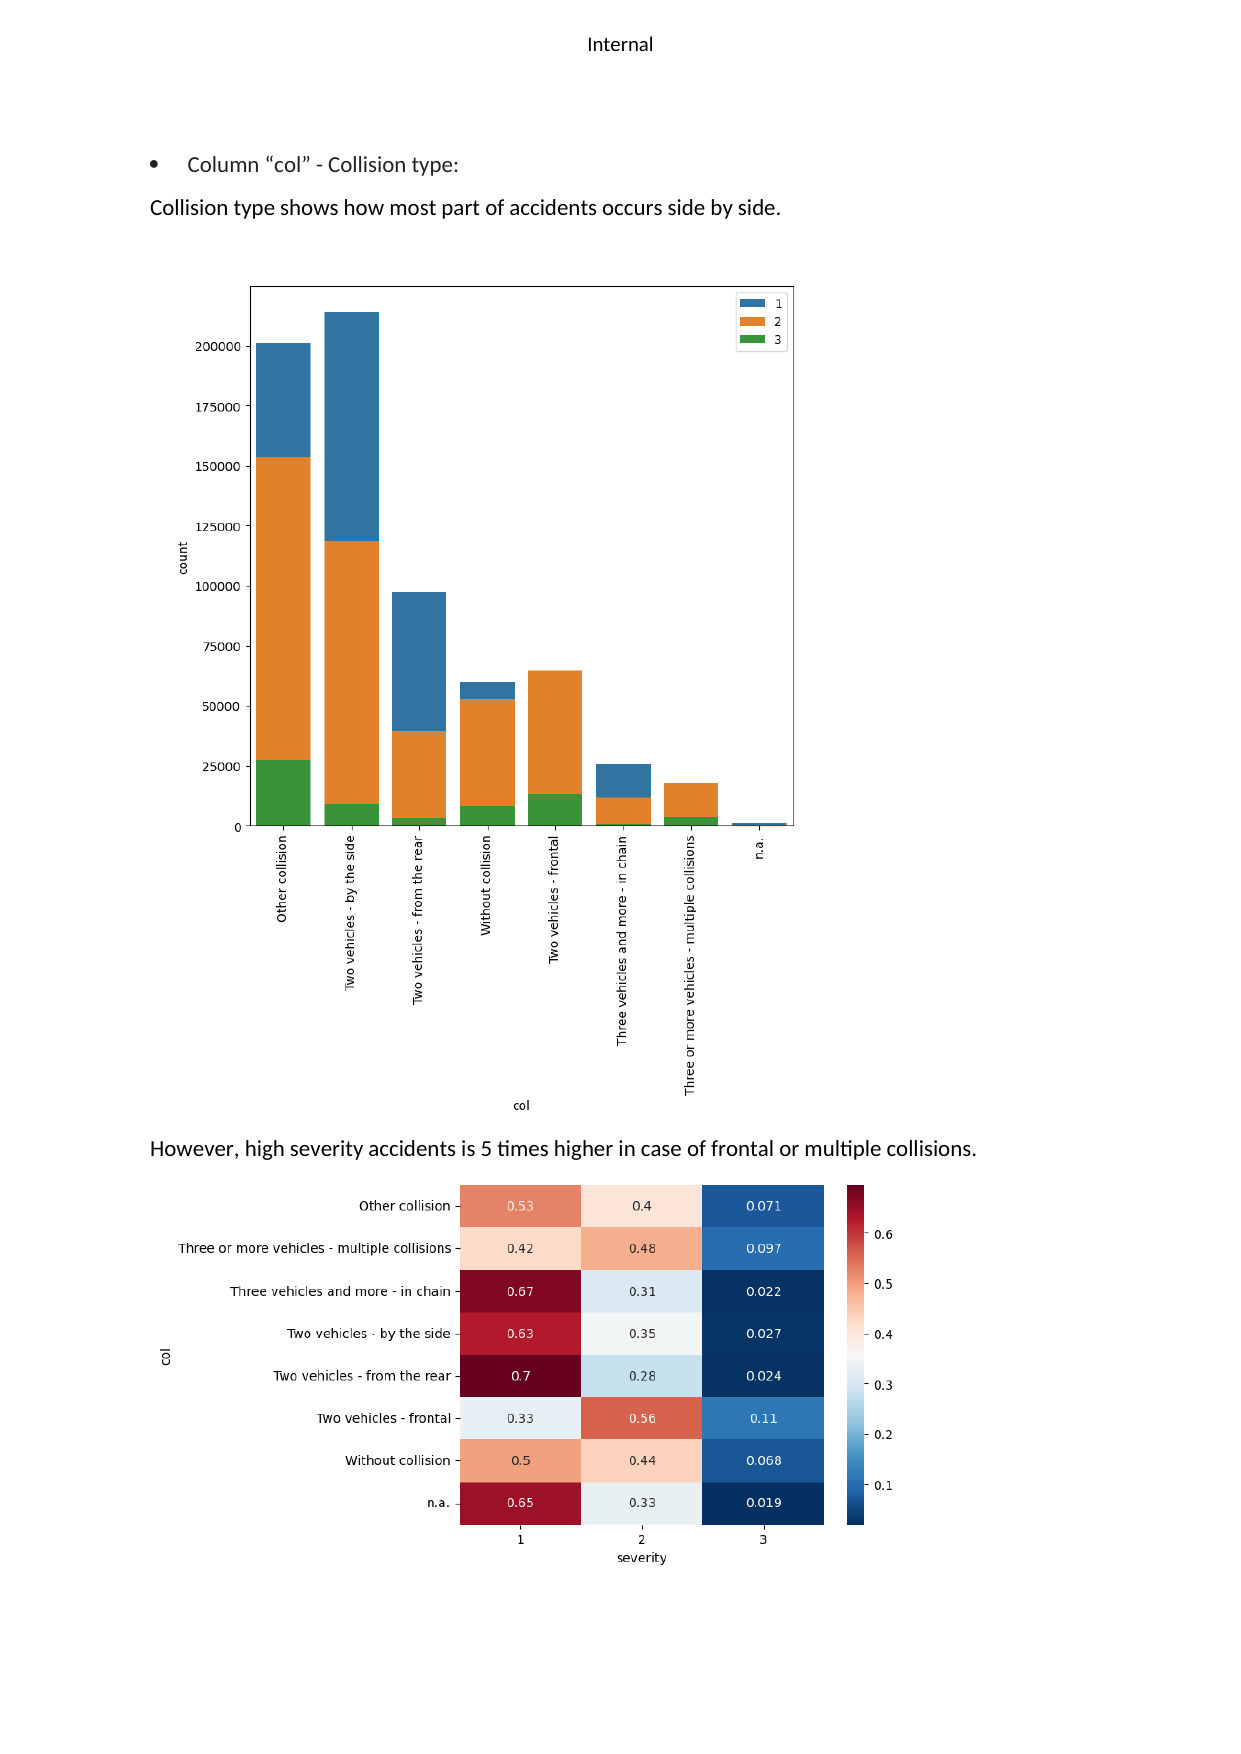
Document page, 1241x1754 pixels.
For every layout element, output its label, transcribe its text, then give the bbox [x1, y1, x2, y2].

picture [150, 1177, 901, 1573]
text However, high severity accidents is 5 times higher in case of frontal or multiple collisions. [150, 1134, 1092, 1162]
text Collision type shows how most part of accidents occurs side by side. [150, 193, 1092, 221]
list Column “col” - Collision type: [150, 150, 1092, 178]
